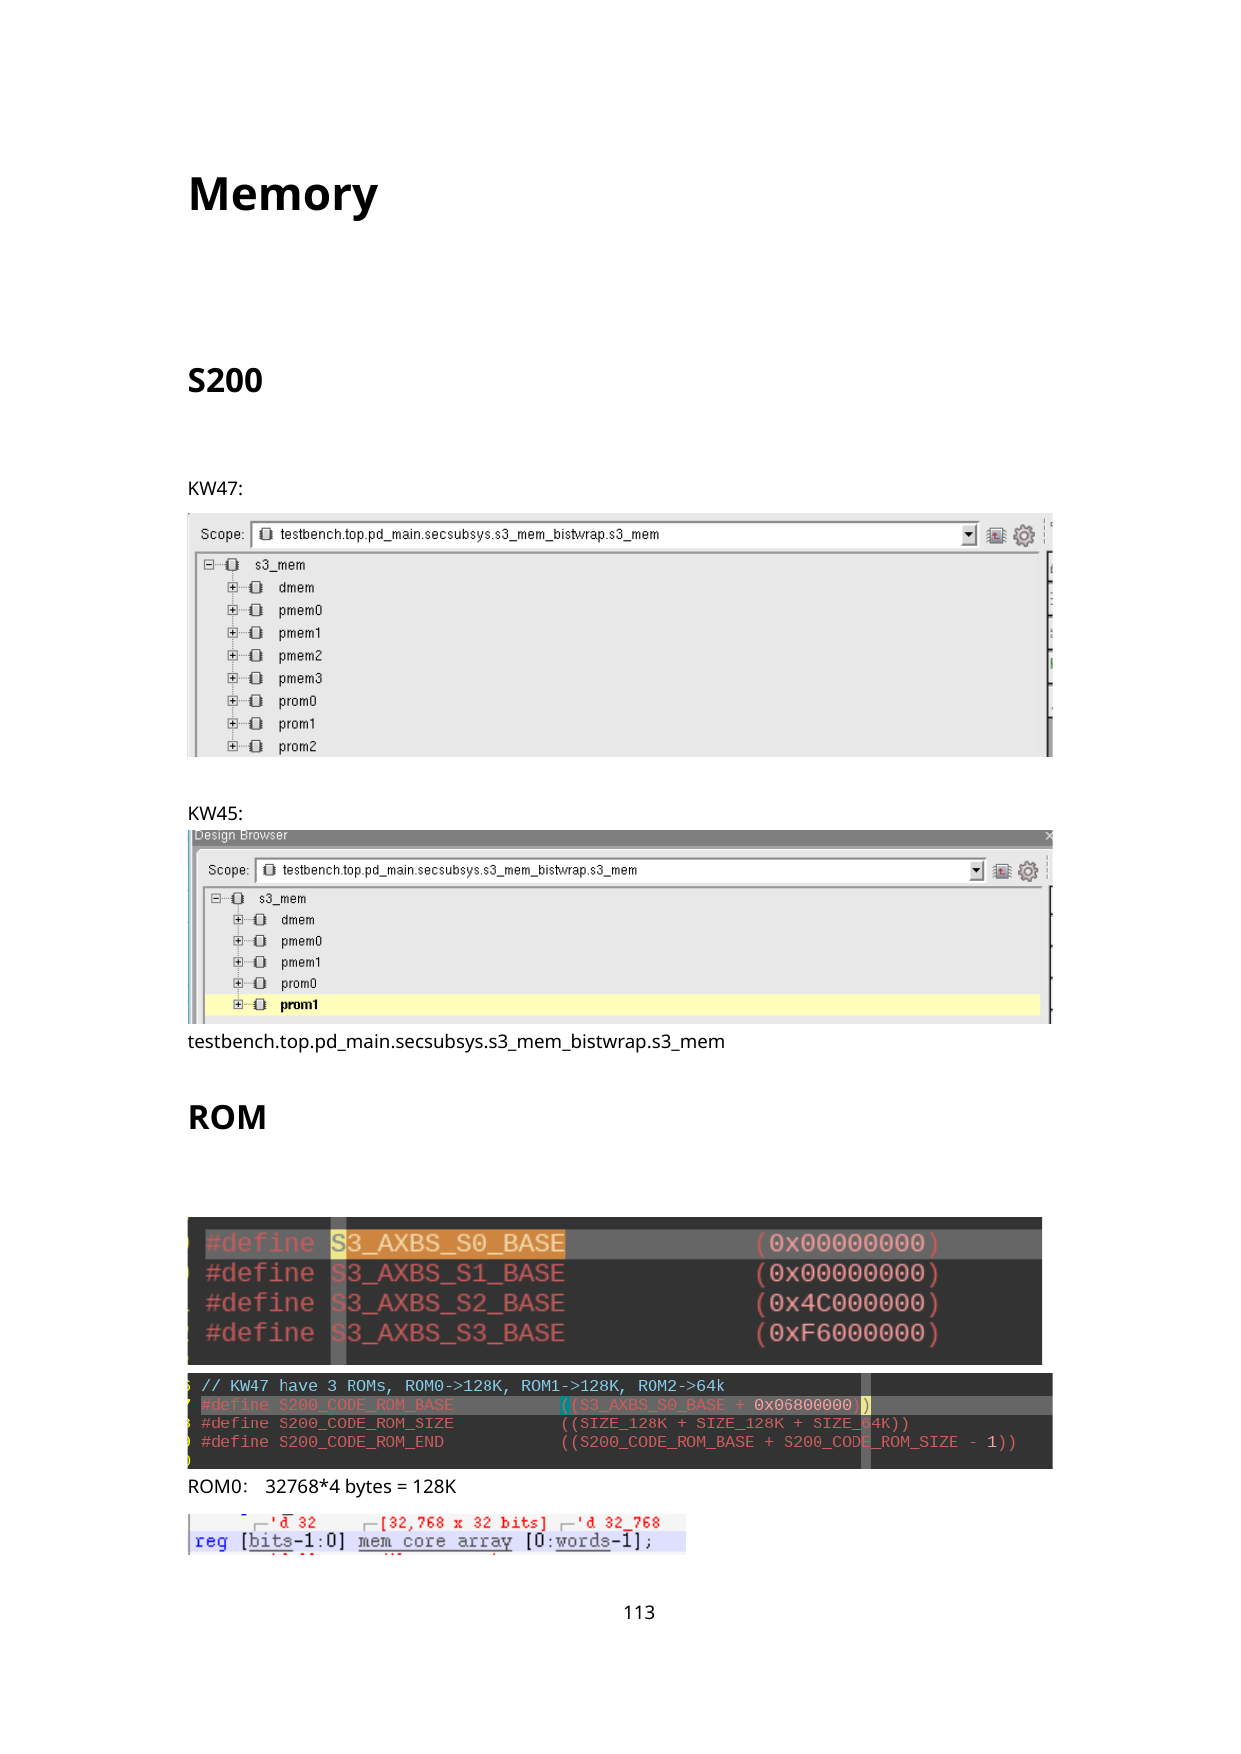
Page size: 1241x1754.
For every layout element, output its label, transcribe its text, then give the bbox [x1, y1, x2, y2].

text testbench.top.pd_main.secsubsys.s3_mem_bistwrap.s3_mem [187, 1025, 1053, 1057]
picture [187, 1373, 1053, 1469]
text KW45: [187, 797, 1053, 830]
subtitle ROM [187, 1084, 1053, 1149]
picture [187, 830, 1053, 1024]
subtitle Memory [187, 160, 1053, 225]
text ROM0： 32768*4 bytes = 128K [187, 1469, 1053, 1502]
picture [187, 1217, 1043, 1365]
text KW47: [187, 472, 1053, 505]
subtitle S200 [187, 347, 1053, 412]
picture [187, 1514, 686, 1555]
picture [187, 513, 1053, 757]
